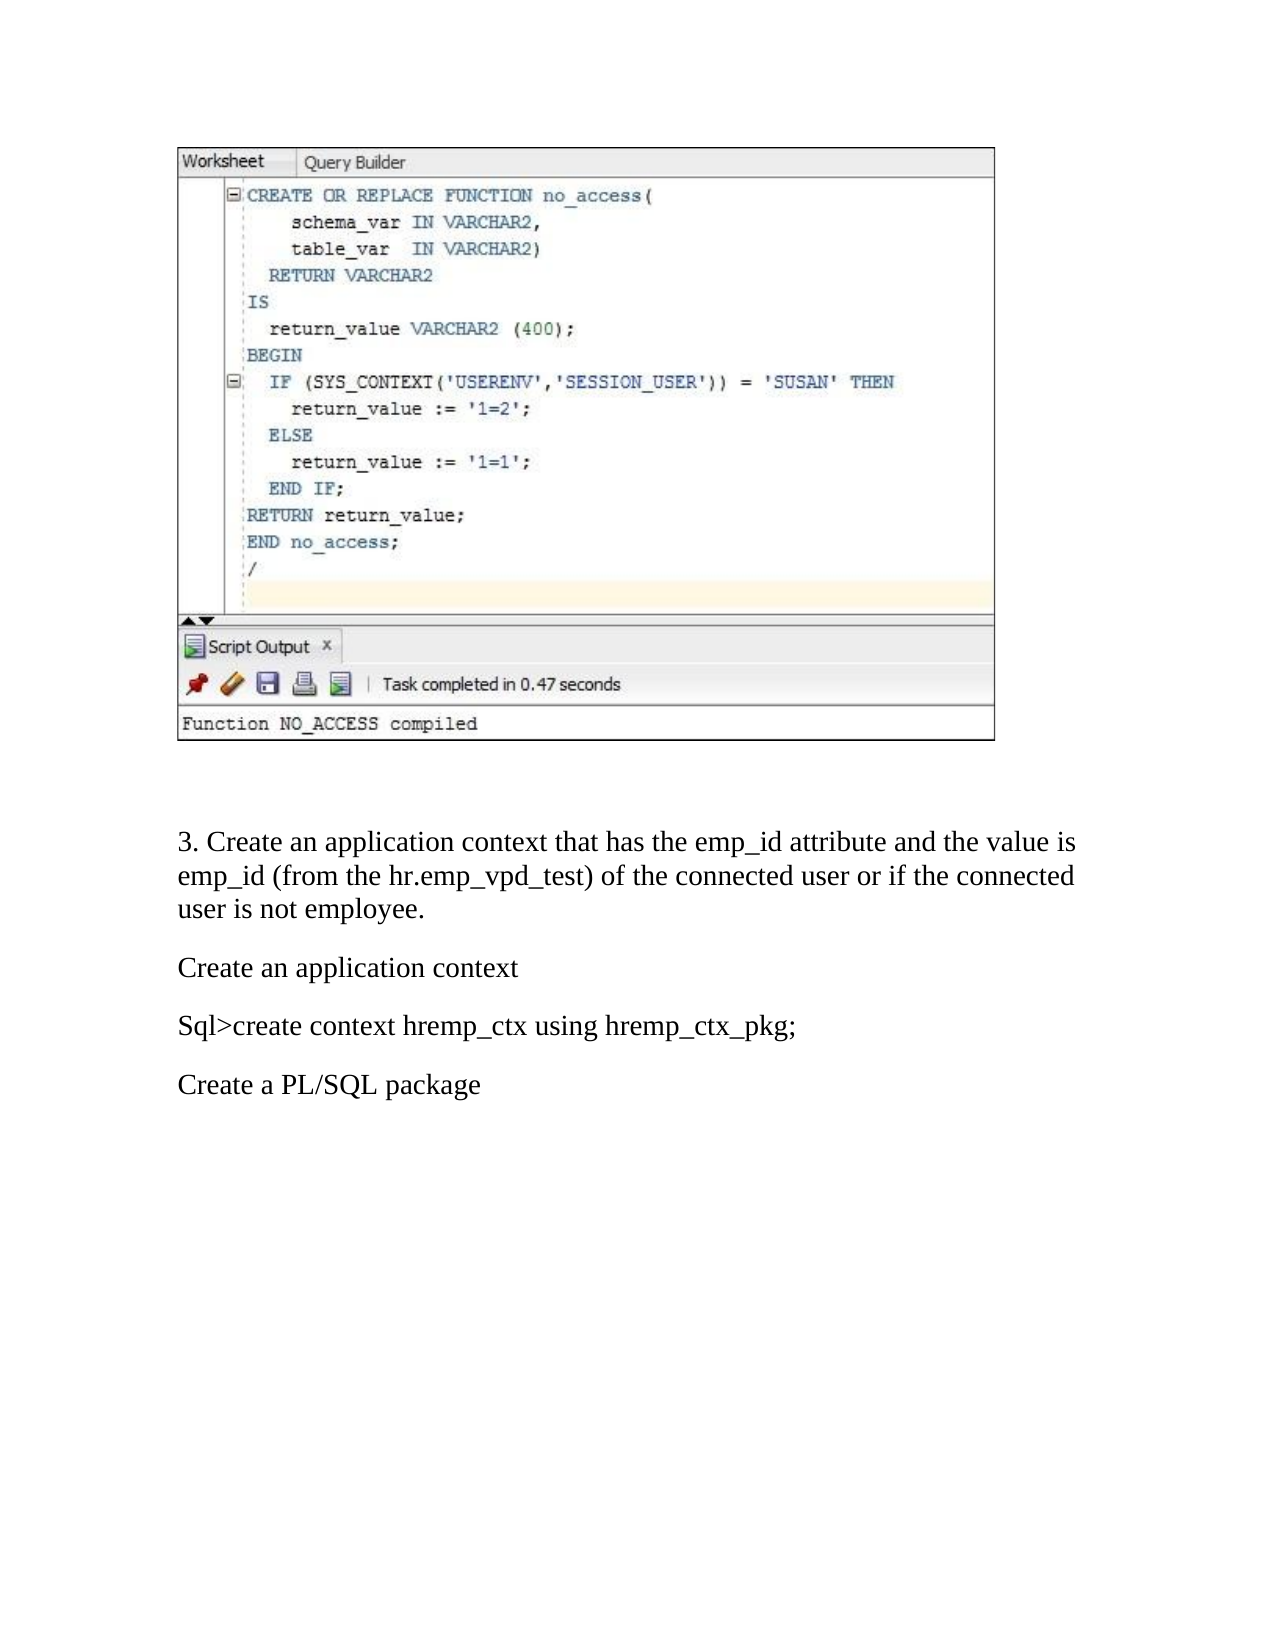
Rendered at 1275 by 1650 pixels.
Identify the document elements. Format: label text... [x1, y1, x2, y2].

text Create a PL/SQL package [177, 1067, 1098, 1100]
text 3. Create an application context that has the emp_id attribute and the value is emp_id (from the hr.emp_vpd_test) of the connected user or if the connected user is not employee. [177, 824, 1098, 925]
text Create an application context [177, 950, 1098, 983]
picture [177, 147, 996, 741]
text Sql>create context hremp_ctx using hremp_ctx_pkg; [177, 1008, 1098, 1042]
